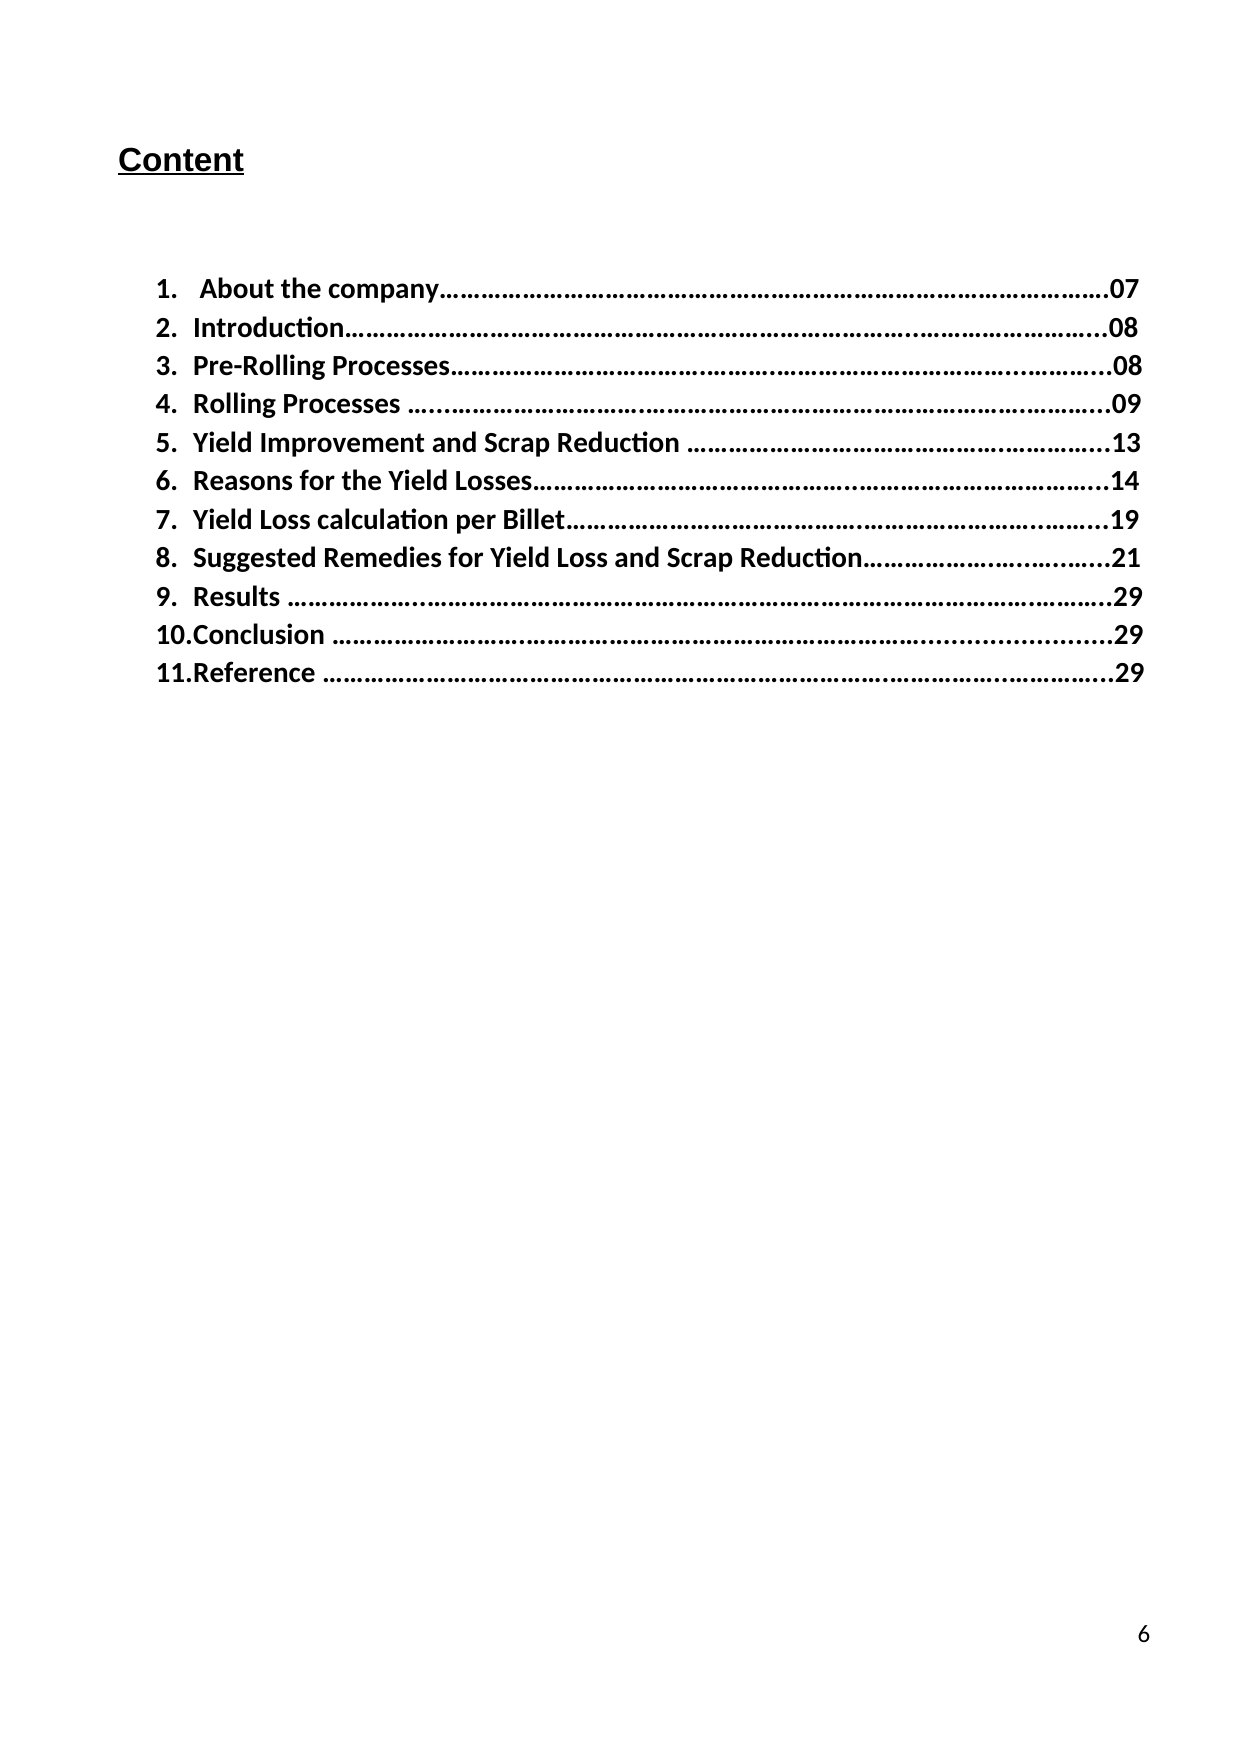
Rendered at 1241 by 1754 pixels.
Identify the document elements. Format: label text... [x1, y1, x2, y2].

list Conclusion ……………………….………………………………………………….........................29 [155, 616, 1150, 652]
text Content [118, 140, 1150, 178]
list Reasons for the Yield Losses………………………………………..……………………………...14 [155, 462, 1150, 498]
list Reference ……………………………………………………………………….……………..…………...29 [155, 654, 1150, 690]
list Pre-Rolling Processes……………………………….……….……………………………...………...08 [155, 347, 1150, 383]
list Yield Loss calculation per Billet…………………………………….……………………..……...19 [155, 501, 1150, 536]
list Suggested Remedies for Yield Loss and Scrap Reduction……………….…..…..…...21 [155, 539, 1150, 575]
list Rolling Processes …...……………………….……………………………………………….………...09 [155, 386, 1150, 421]
list Introduction………………………………………………………………………..……………………...08 [155, 309, 1150, 344]
list Yield Improvement and Scrap Reduction ……………………………………….…………...13 [155, 424, 1150, 459]
list Results ………………..…………………………………………………………………………….………..29 [155, 578, 1150, 613]
list About the company…………………………………………………………………………………….07 [155, 270, 1150, 306]
